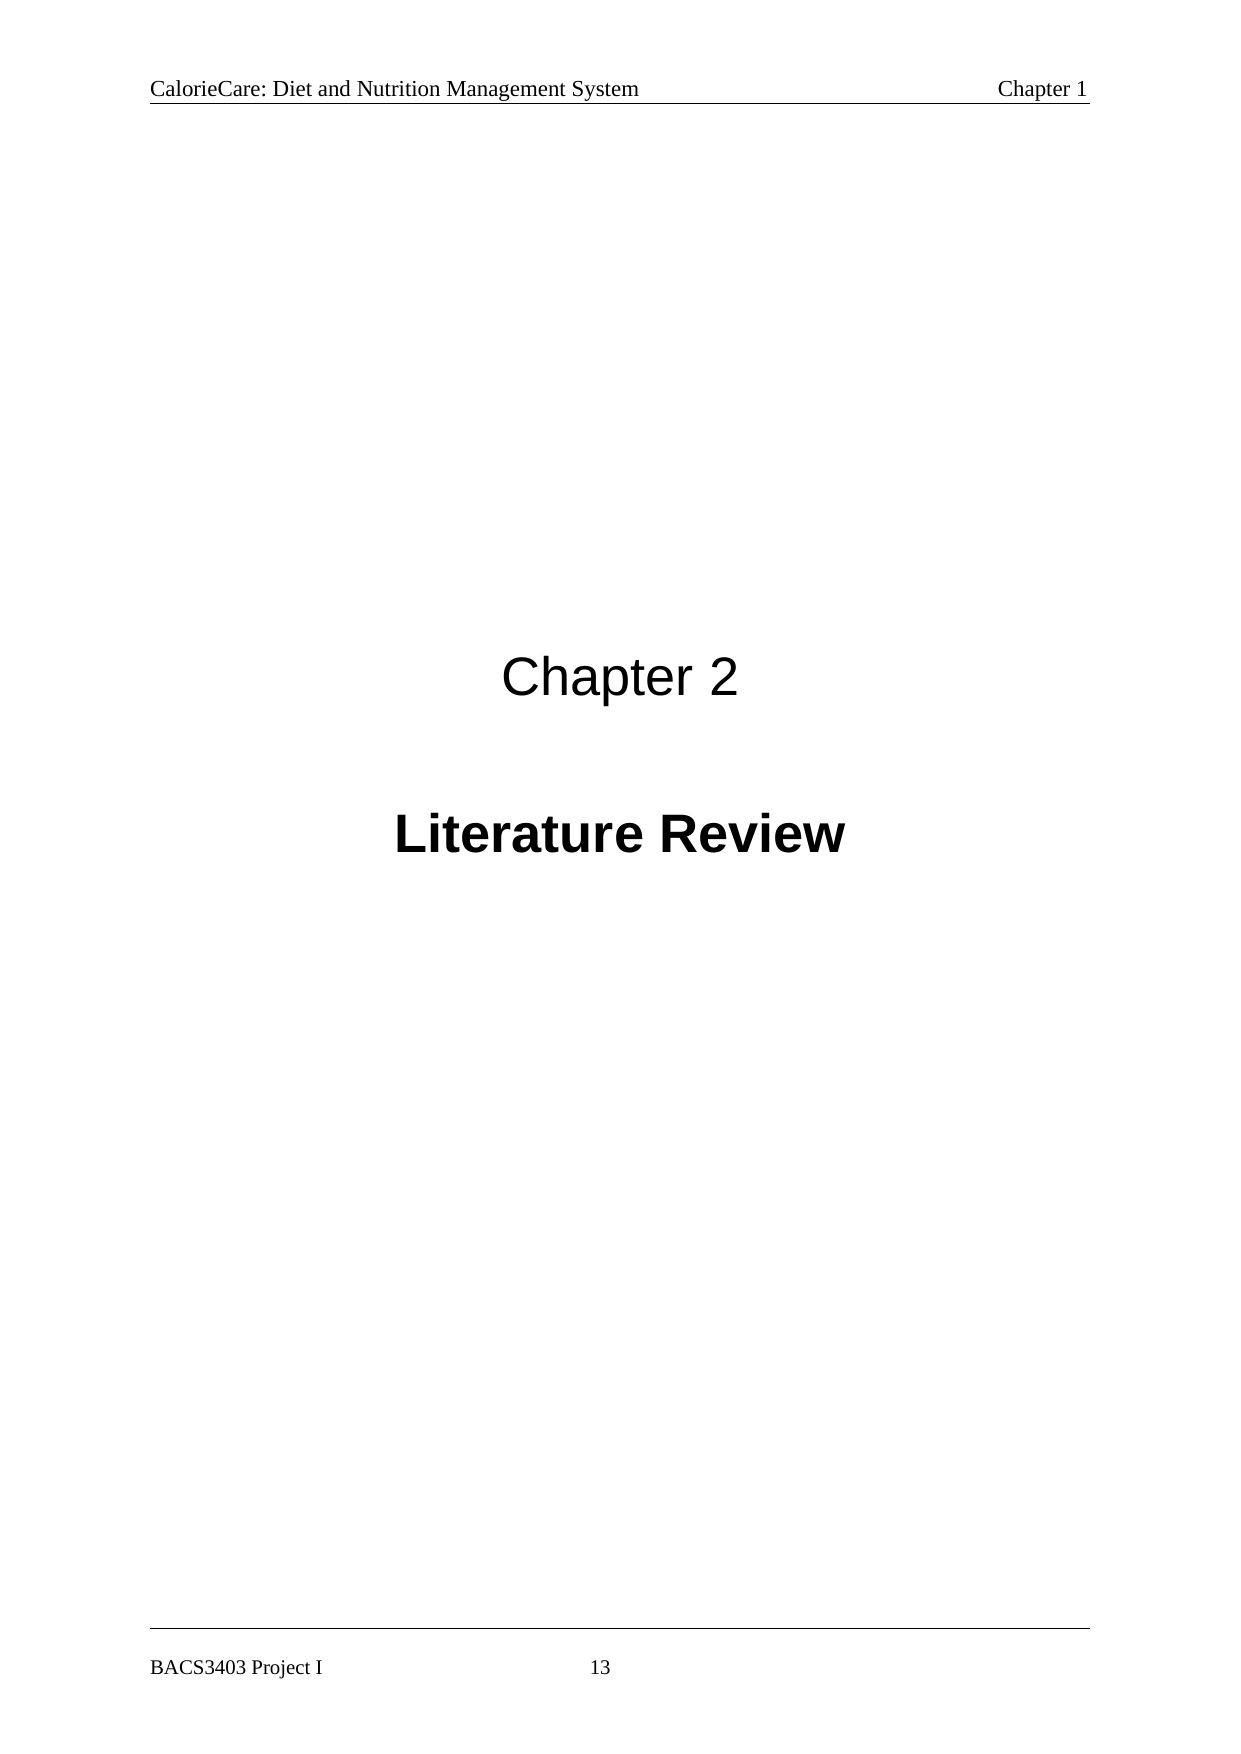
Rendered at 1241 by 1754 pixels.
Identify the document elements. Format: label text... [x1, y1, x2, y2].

subtitle Literature Review [150, 802, 1090, 864]
text Chapter 2 [150, 644, 1090, 706]
